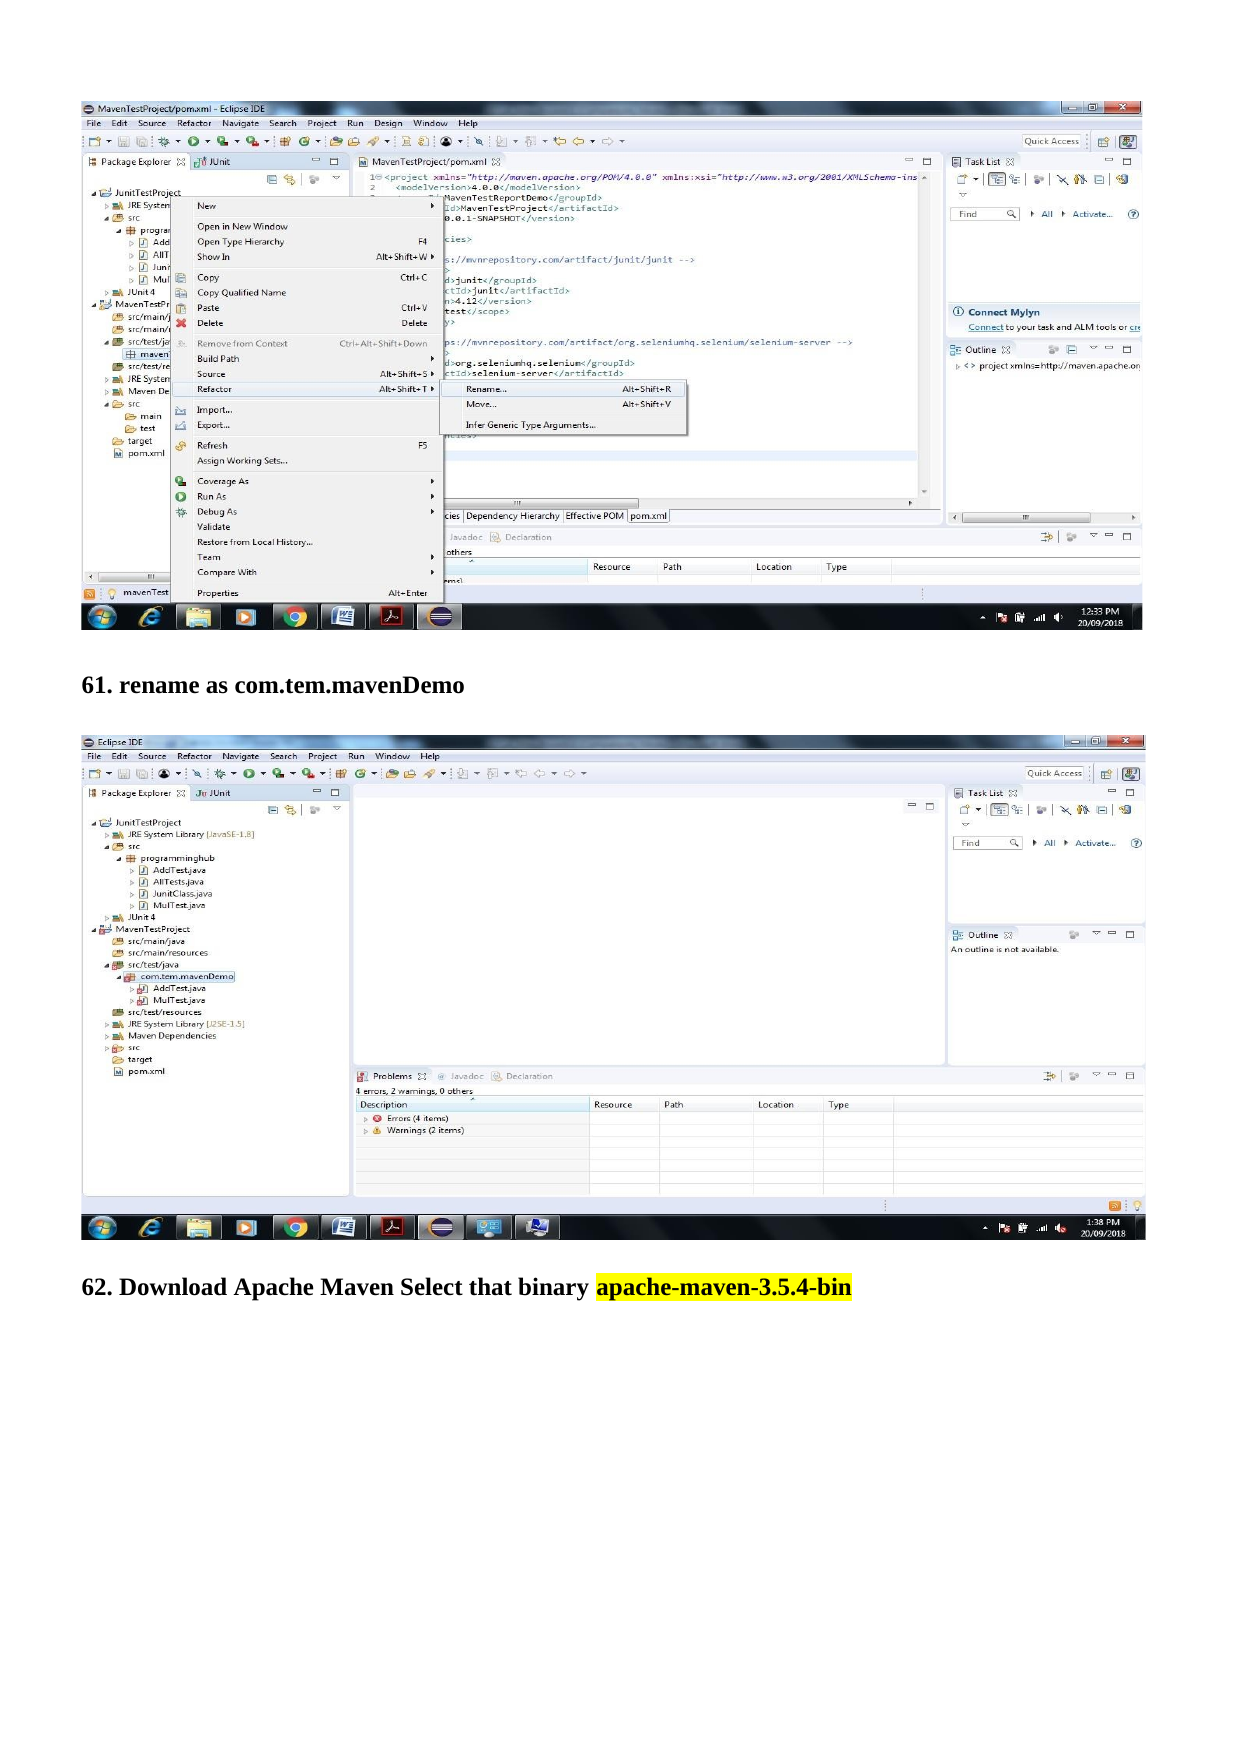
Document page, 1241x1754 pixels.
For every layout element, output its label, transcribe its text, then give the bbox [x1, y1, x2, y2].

picture [81, 735, 1146, 1240]
list rename as com.tem.mavenDemo [81, 670, 1196, 698]
list Download Apache Maven Select that binary apache-maven-3.5.4-bin [81, 1272, 1196, 1301]
picture [81, 101, 1143, 630]
